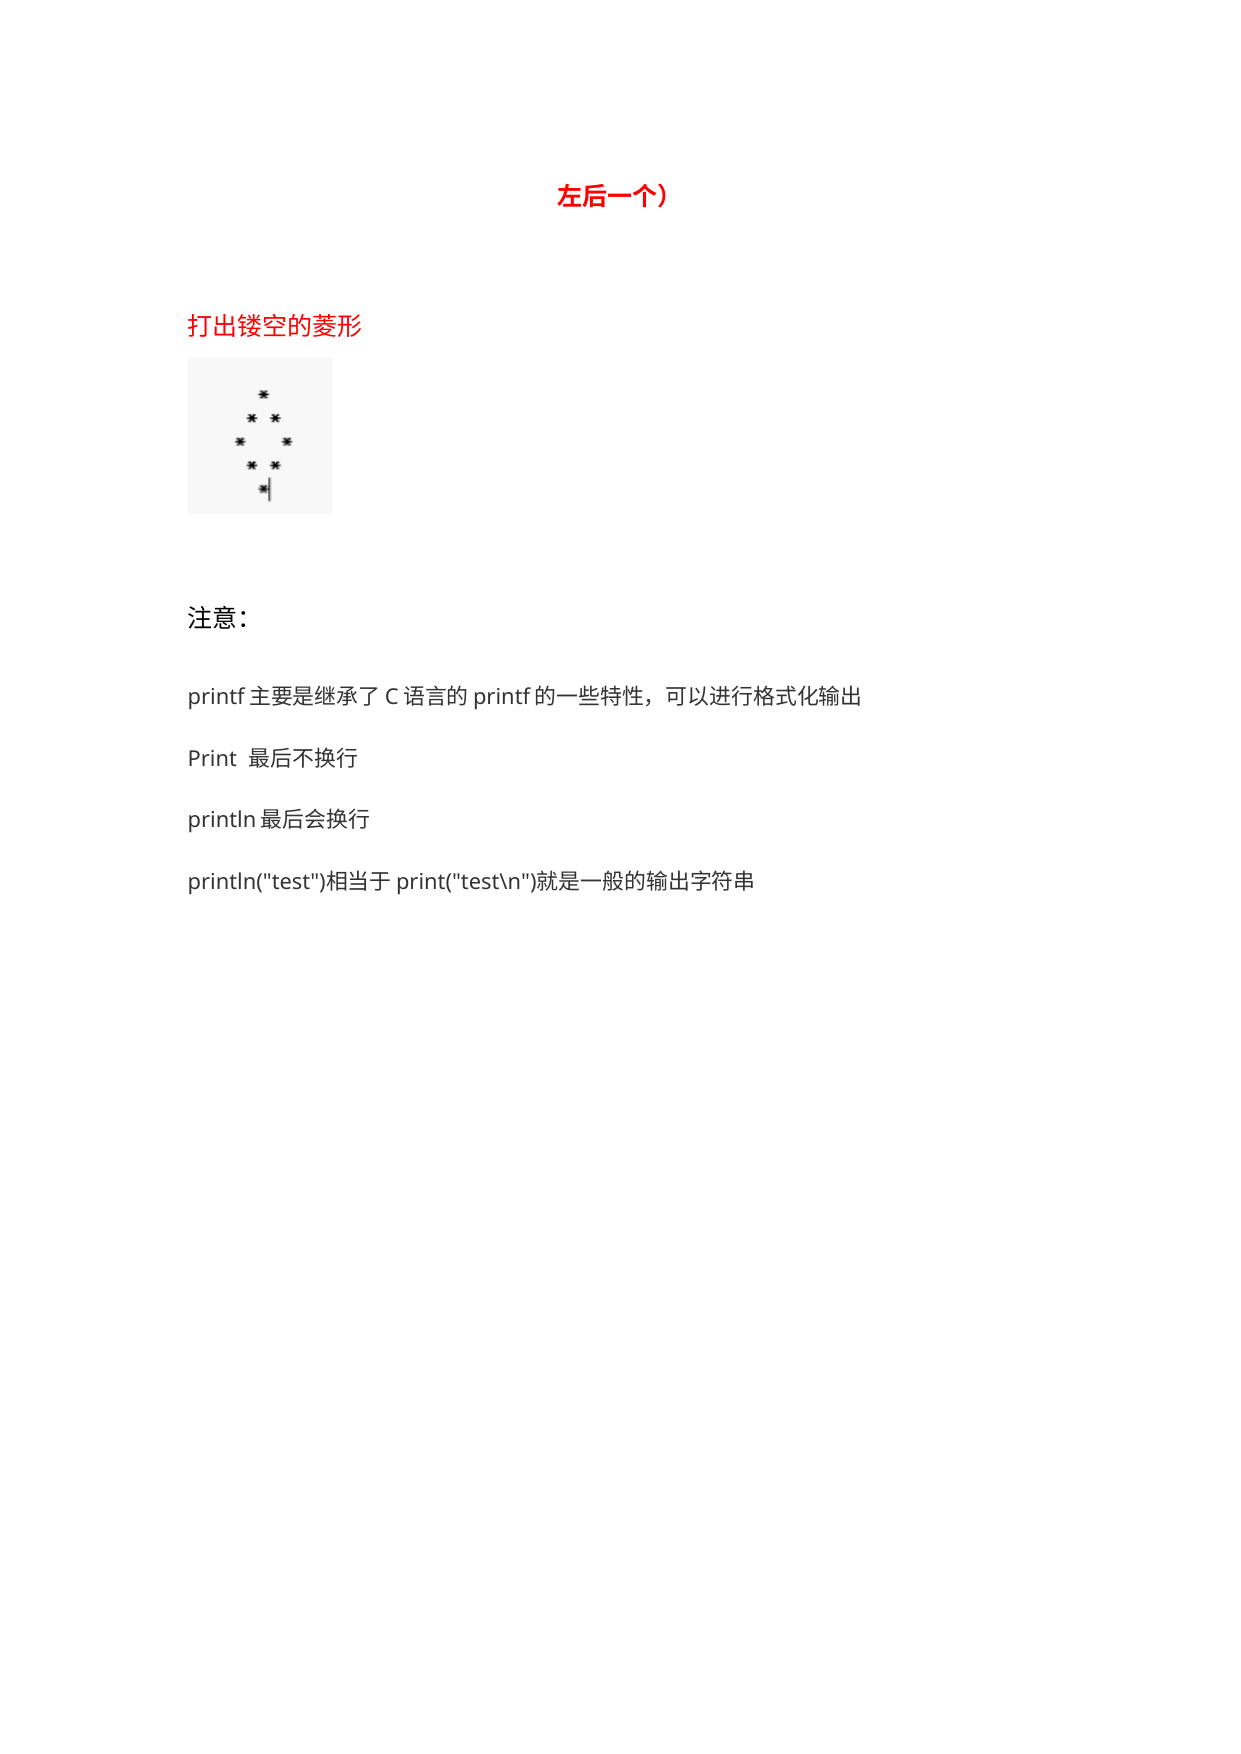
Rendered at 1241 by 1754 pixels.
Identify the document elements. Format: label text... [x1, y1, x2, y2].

text println最后会换行 [187, 802, 1053, 834]
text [187, 162, 1053, 227]
text Print 最后不换行 [187, 740, 1053, 773]
text 打出镂空的菱形 [187, 292, 1053, 357]
picture [187, 357, 333, 514]
text 注意： [187, 584, 1053, 649]
text printf主要是继承了C语言的printf的一些特性，可以进行格式化输出 [187, 679, 1053, 711]
text println("test")相当于print("test\n")就是一般的输出字符串 [187, 864, 1053, 896]
